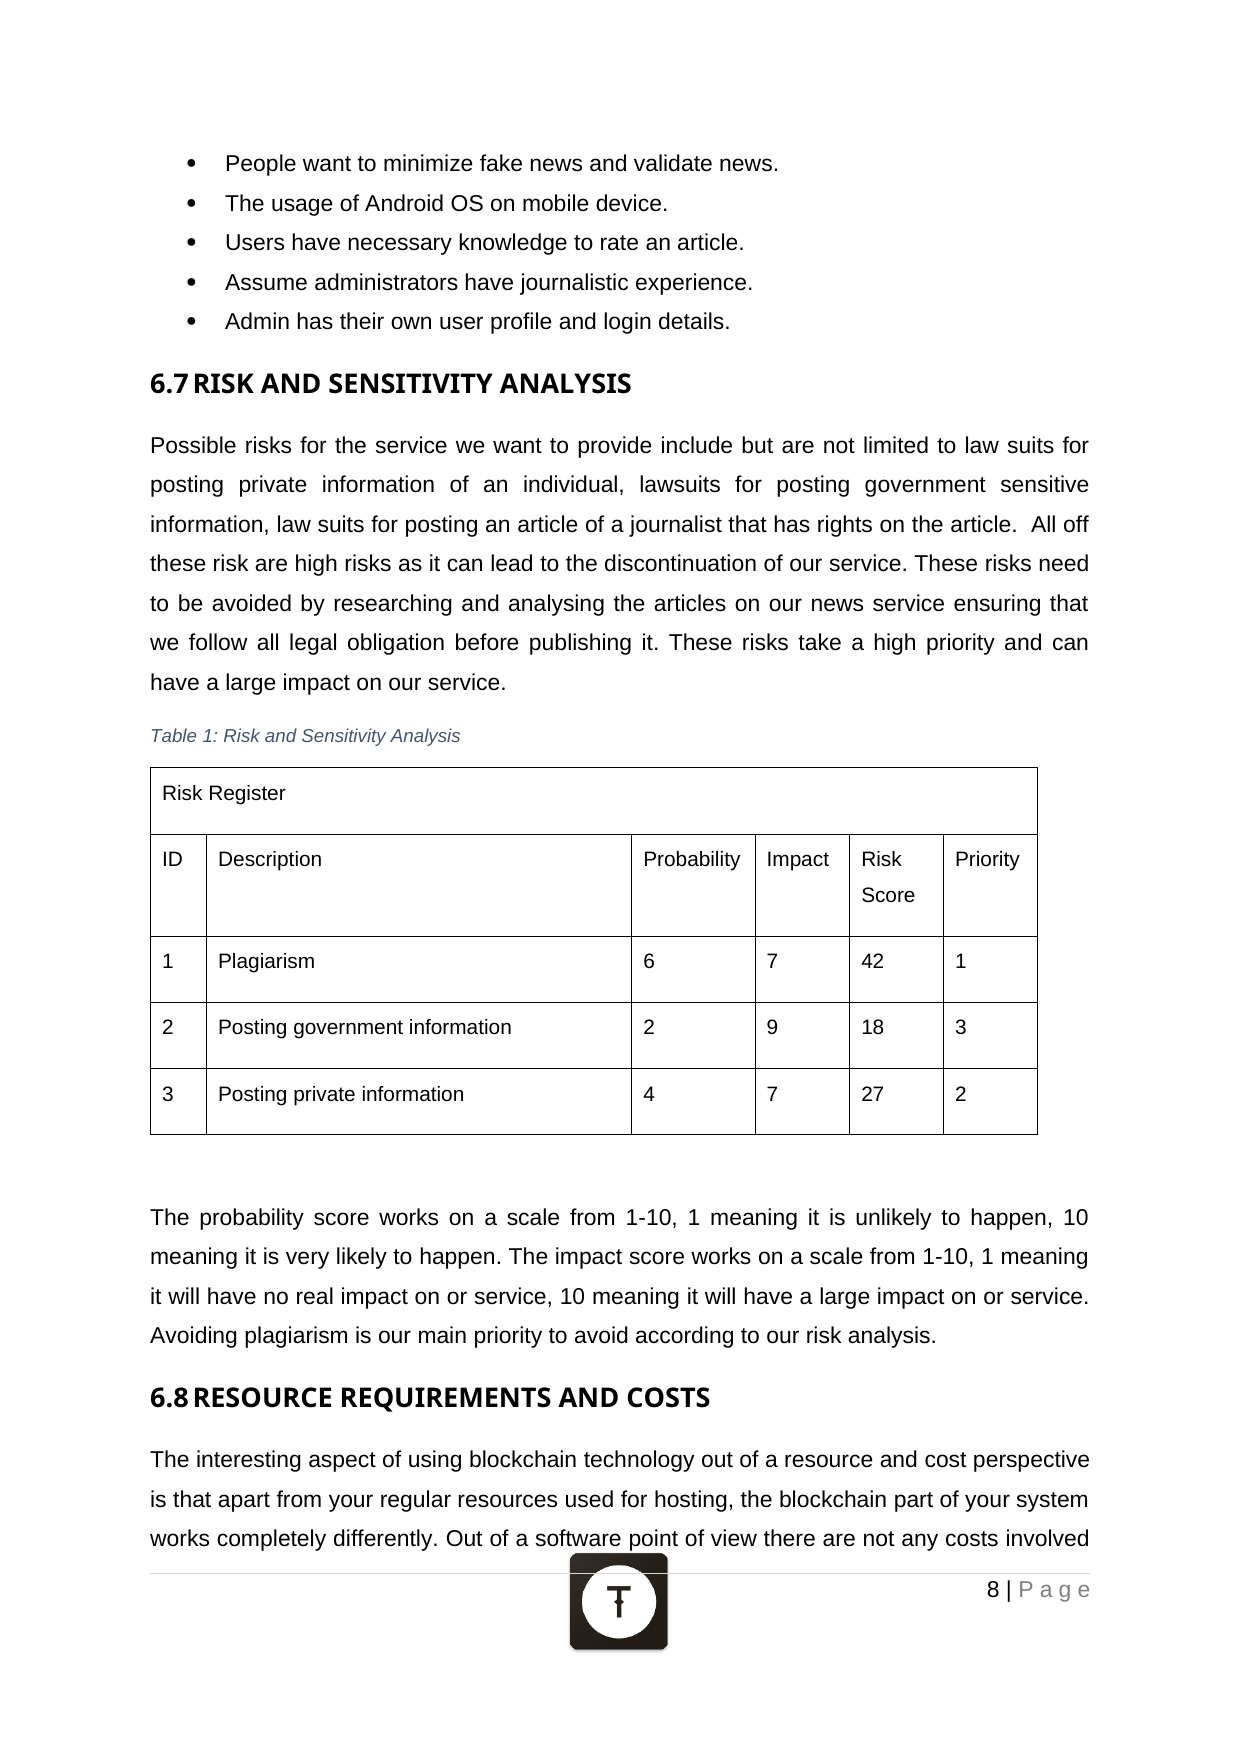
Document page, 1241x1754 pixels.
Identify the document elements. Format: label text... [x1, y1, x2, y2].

table_cell Risk Score [850, 835, 943, 936]
list People want to minimize fake news and validate news. [187, 150, 1090, 176]
list Assume administrators have journalistic experience. [187, 268, 1090, 295]
table_cell 9 [756, 1003, 849, 1068]
picture [557, 1551, 680, 1573]
table_cell 3 [944, 1003, 1037, 1068]
list Users have necessary knowledge to rate an article. [187, 229, 1090, 255]
table_cell Plagiarism [207, 937, 631, 1002]
table_cell Probability [632, 835, 755, 936]
table_header Risk Register [151, 768, 1037, 833]
table_cell 1 [944, 937, 1037, 1002]
table_cell Impact [756, 835, 849, 936]
table_cell Posting government information [207, 1003, 631, 1068]
table_cell 3 [151, 1069, 206, 1134]
table_cell 1 [151, 937, 206, 1002]
table_cell 7 [756, 1069, 849, 1134]
table_cell 4 [632, 1069, 755, 1134]
table_cell ID [151, 835, 206, 936]
table_cell Priority [944, 835, 1037, 936]
text Table 1: Risk and Sensitivity Analysis [150, 725, 1090, 746]
subtitle RESOURCE REQUIREMENTS AND COSTS [150, 1378, 1090, 1415]
table_cell 7 [756, 937, 849, 1002]
subtitle RISK AND SENSITIVITY ANALYSIS [150, 364, 1090, 401]
list Admin has their own user profile and login details. [187, 308, 1090, 334]
table_cell Posting private information [207, 1069, 631, 1134]
table_cell 18 [850, 1003, 943, 1068]
table_cell 2 [944, 1069, 1037, 1134]
table_cell 2 [151, 1003, 206, 1068]
list The usage of Android OS on mobile device. [187, 189, 1090, 216]
picture [557, 1574, 680, 1662]
table_cell 2 [632, 1003, 755, 1068]
table_cell Description [207, 835, 631, 936]
text The probability score works on a scale from 1-10, 1 meaning it is unlikely to happen, 10 meaning it is very likely to happen. The impact score works on a scale from 1-10, 1 meaning it will have no real impact on or service, 10 meaning it will have a large impact on or service. Avoiding plagiarism is our main priority to avoid according to our risk analysis. [150, 1204, 1090, 1348]
table_cell 6 [632, 937, 755, 1002]
table_cell 27 [850, 1069, 943, 1134]
text Possible risks for the service we want to provide include but are not limited to law suits for posting private information of an individual, lawsuits for posting government sensitive information, law suits for posting an article of a journalist that has rights on the article. All off these risk are high risks as it can lead to the discontinuation of our service. These risks need to be avoided by researching and analysing the articles on our news service ensuring that we follow all legal obligation before publishing it. These risks take a high priority and can have a large impact on our service. [150, 432, 1090, 695]
table_cell 42 [850, 937, 943, 1002]
